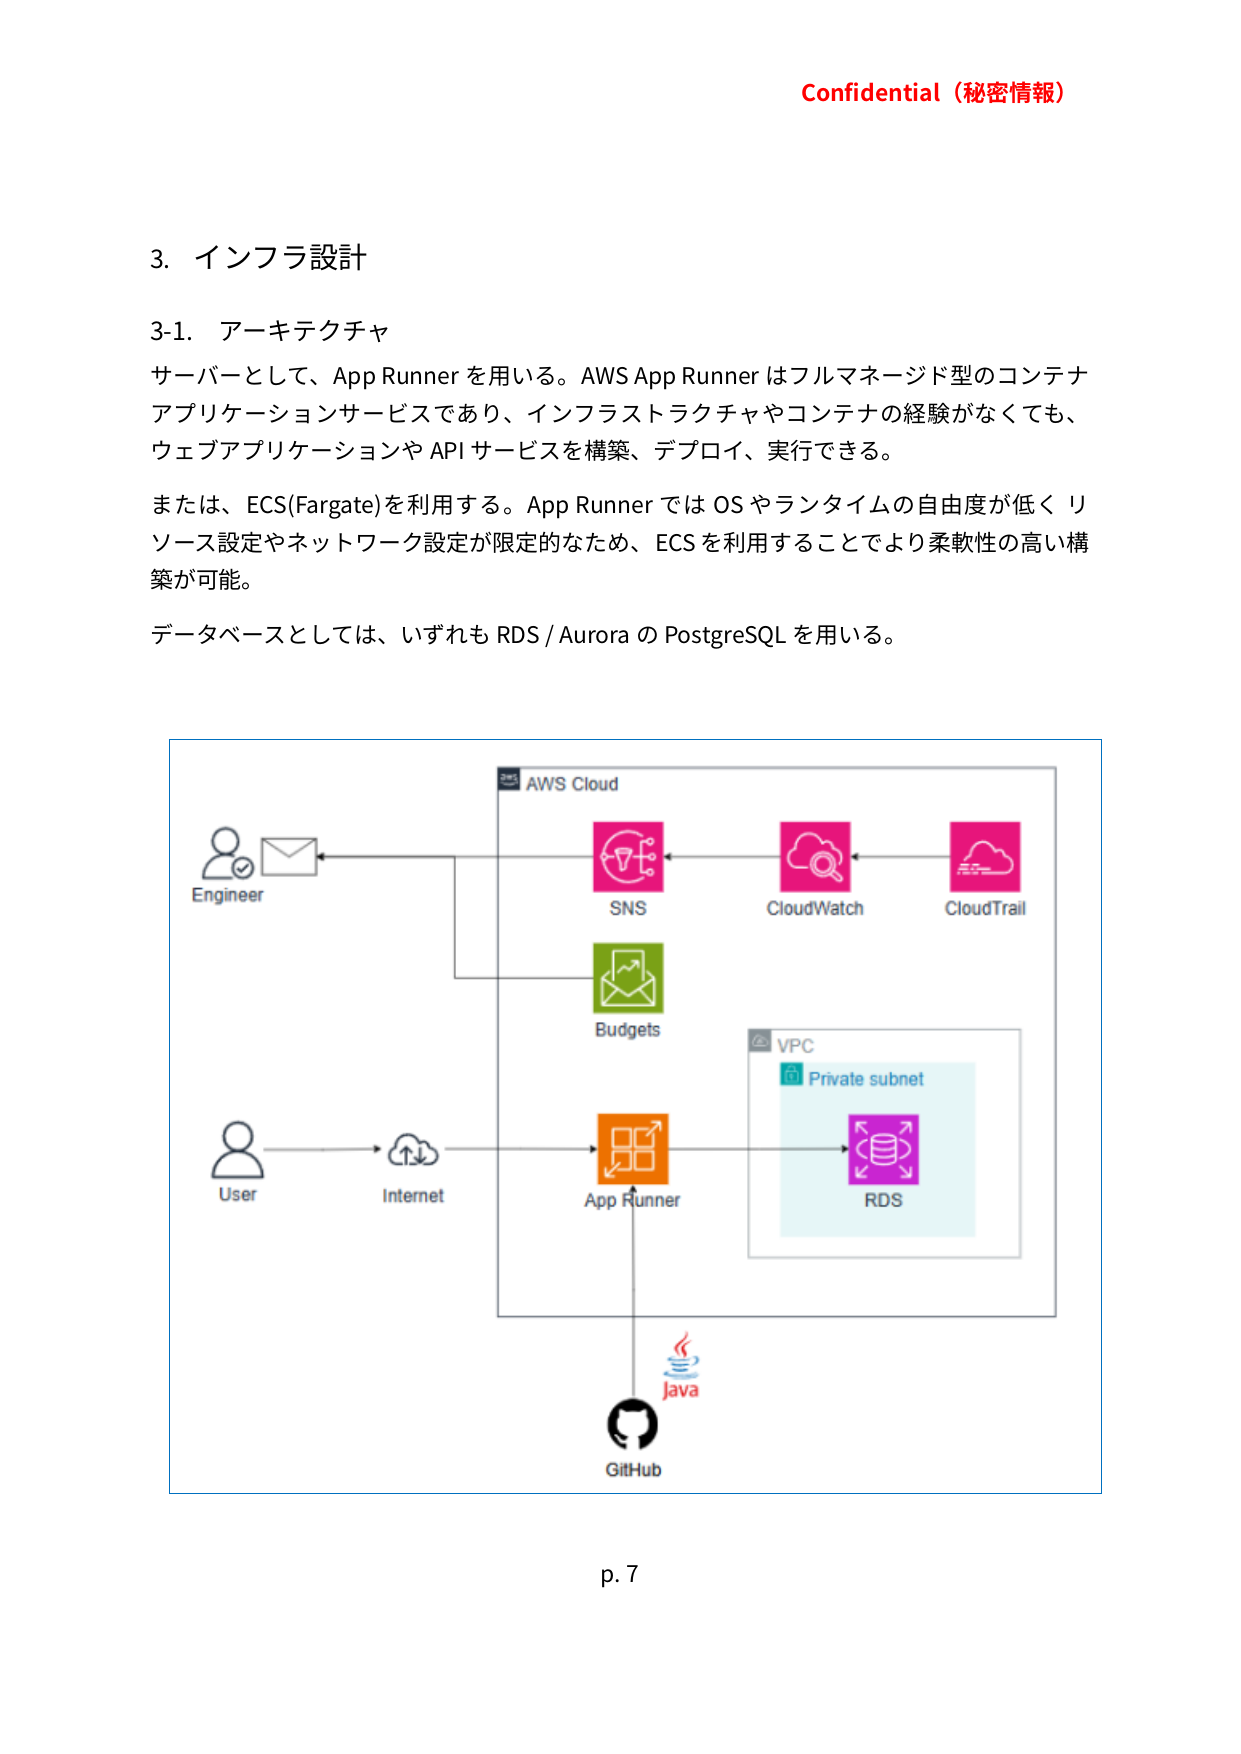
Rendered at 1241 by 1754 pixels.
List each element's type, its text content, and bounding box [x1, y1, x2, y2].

subtitle インフラ設計 [150, 219, 1090, 294]
subtitle 3-1. アーキテクチャ [150, 310, 1090, 348]
text サーバーとして、App Runner を用いる。AWS App Runner はフルマネージド型のコンテナアプリケーションサービスであり、インフラストラクチャやコンテナの経験がなくても、ウェブアプリケーションや API サービスを構築、デプロイ、実行できる。 [150, 356, 1090, 469]
text データベースとしては、いずれもRDS / Aurora の PostgreSQL を用いる。 [150, 614, 1090, 652]
text または、ECS(Fargate)を利用する。App Runnerでは OSやランタイムの自由度が低く リソース設定やネットワーク設定が限定的なため、ECSを利用することでより柔軟性の高い構築が可能。 [150, 485, 1090, 598]
